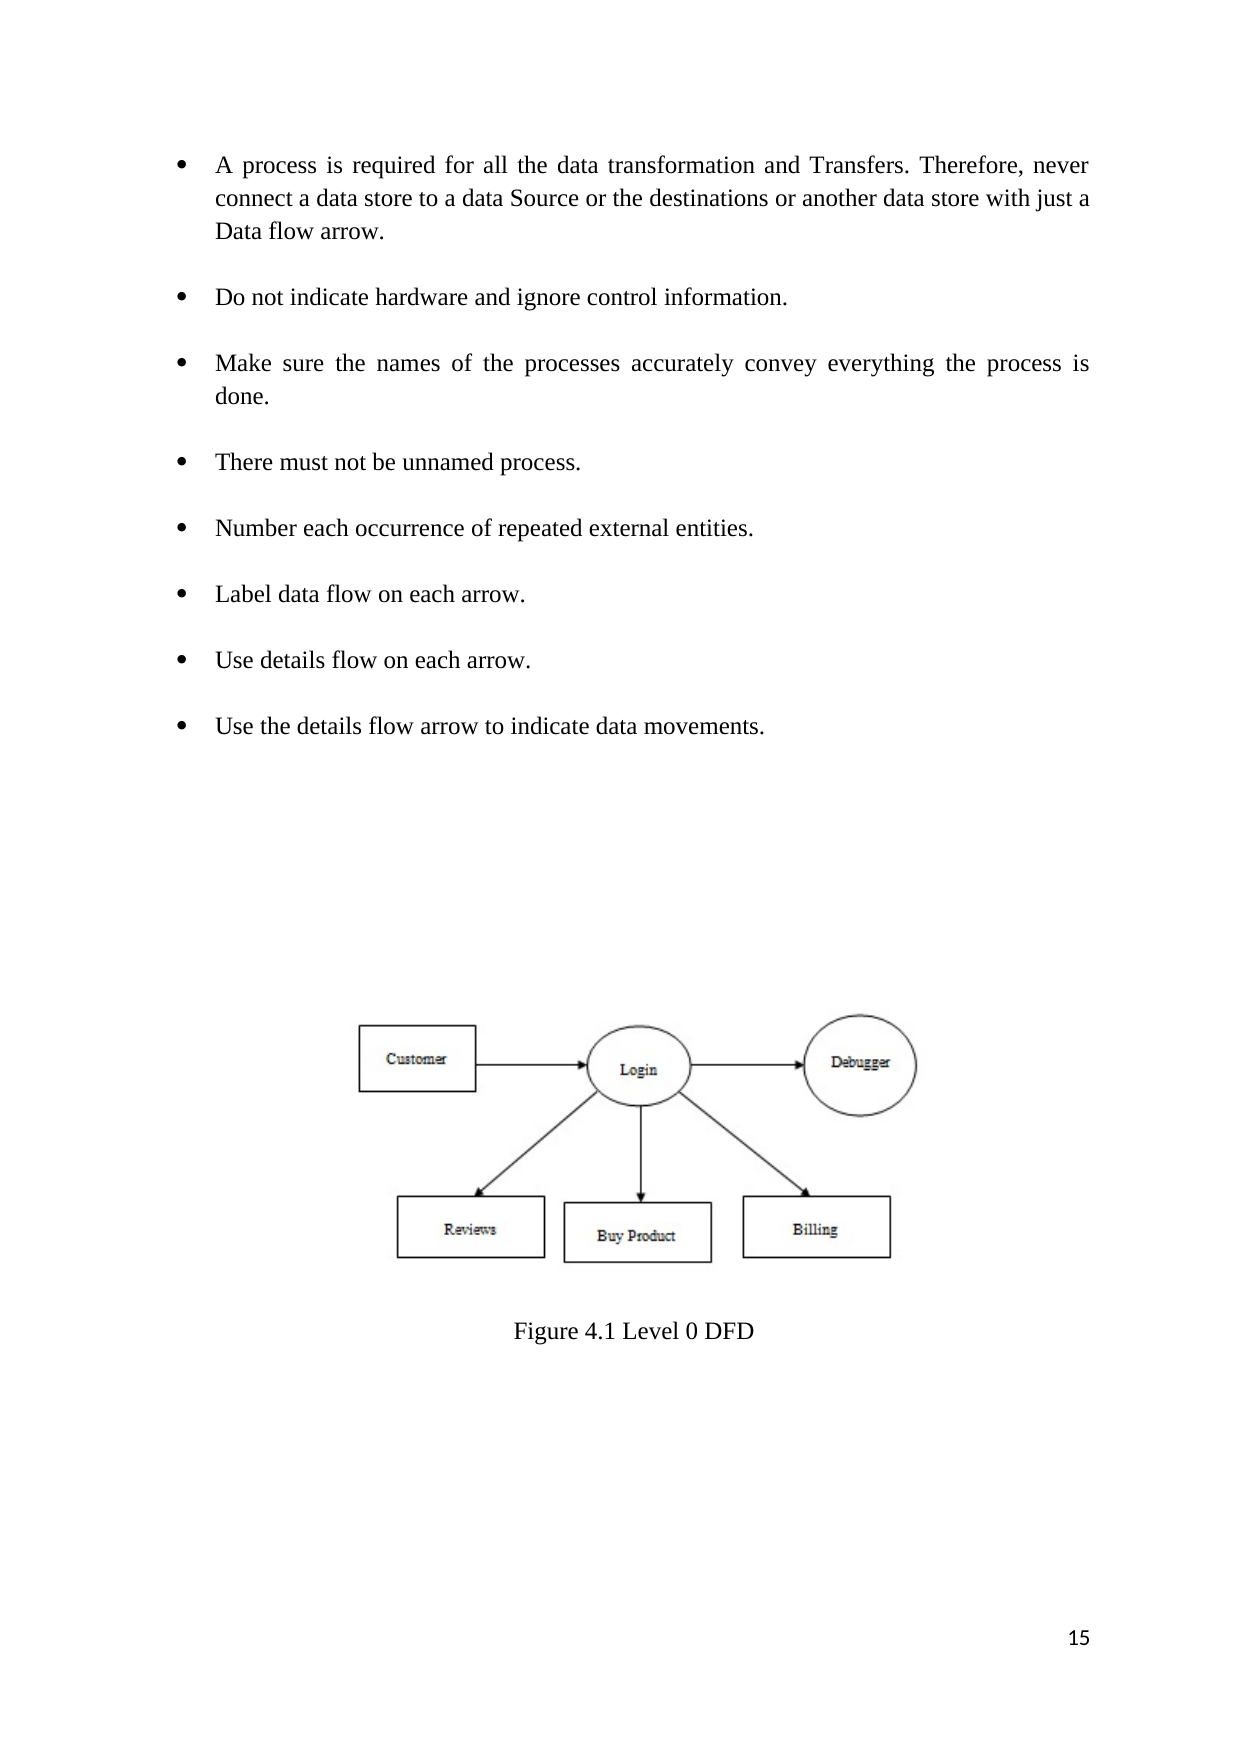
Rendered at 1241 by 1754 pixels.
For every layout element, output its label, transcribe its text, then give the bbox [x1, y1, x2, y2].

list Use the details flow arrow to indicate data movements. [177, 711, 1090, 740]
list Make sure the names of the processes accurately convey everything the process is done. [177, 348, 1090, 410]
list A process is required for all the data transformation and Transfers. Therefore, never connect a data store to a data Source or the destinations or another data store with just a Data flow arrow. [177, 150, 1090, 245]
list Label data flow on each arrow. [177, 579, 1090, 608]
text Figure 4.1 Level 0 DFD [177, 1316, 1090, 1345]
picture [339, 997, 928, 1282]
list There must not be unnamed process. [177, 447, 1090, 476]
list Number each occurrence of repeated external entities. [177, 513, 1090, 542]
list Do not indicate hardware and ignore control information. [177, 282, 1090, 311]
list Use details flow on each arrow. [177, 645, 1090, 674]
